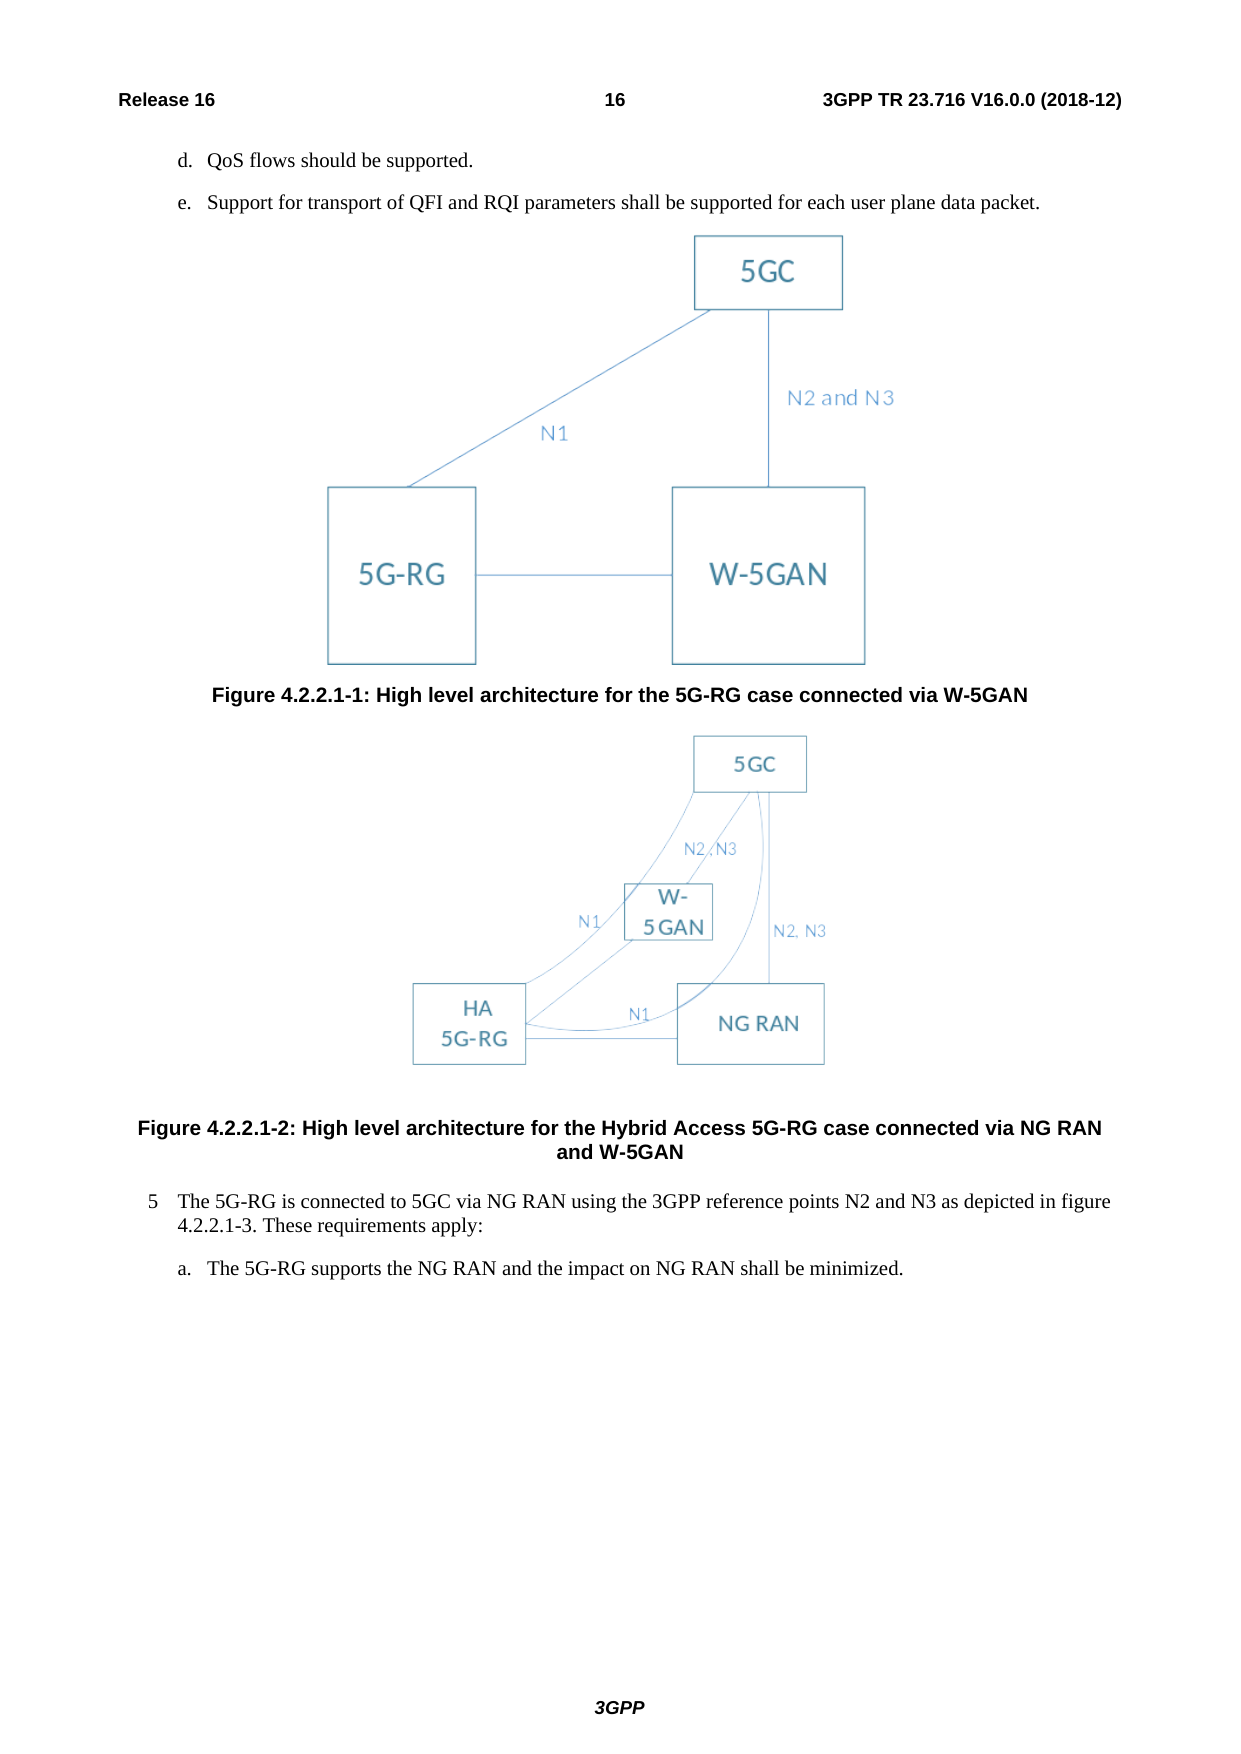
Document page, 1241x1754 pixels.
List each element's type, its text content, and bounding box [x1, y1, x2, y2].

text Figure 4.2.2.1-2: High level architecture for the Hybrid Access 5G-RG case connected via NG RAN and W-5GAN [118, 1116, 1122, 1164]
text 5 The 5G-RG is connected to 5GC via NG RAN using the 3GPP reference points N2 and N3 as depicted in figure 4.2.2.1-3. These requirements apply: [148, 1189, 1122, 1237]
text a. The 5G-RG supports the NG RAN and the impact on NG RAN shall be minimized. [177, 1256, 1122, 1280]
text Figure 4.2.2.1-1: High level architecture for the 5G-RG case connected via W-5GAN [118, 683, 1122, 707]
text d. QoS flows should be supported. [177, 147, 1122, 172]
text e. Support for transport of QFI and RQI parameters shall be supported for each user plane data packet. [177, 190, 1122, 214]
